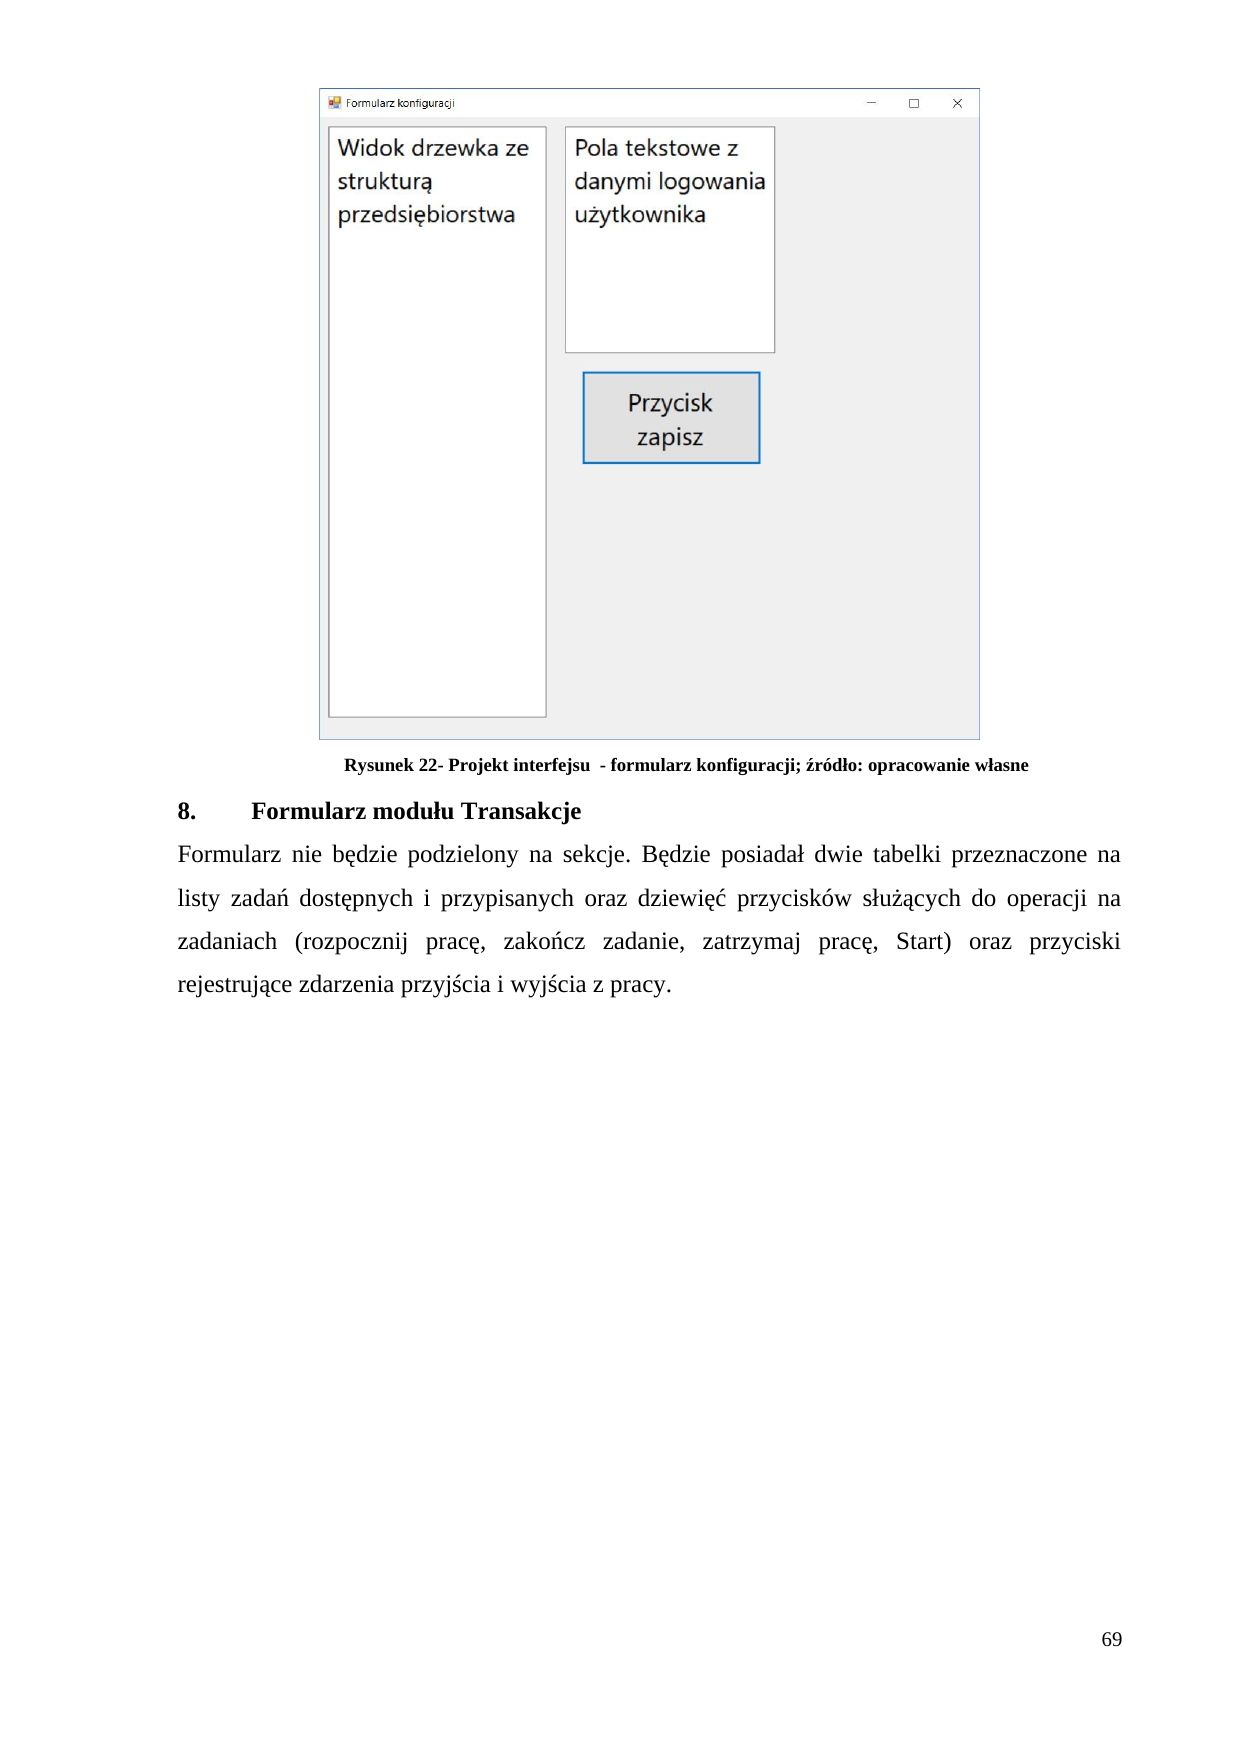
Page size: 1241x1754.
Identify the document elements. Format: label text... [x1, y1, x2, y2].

text Rysunek 22- Projekt interfejsu - formularz konfiguracji; źródło: opracowanie własne [177, 754, 1122, 776]
text Formularz nie będzie podzielony na sekcje. Będzie posiadał dwie tabelki przeznaczone na listy zadań dostępnych i przypisanych oraz dziewięć przycisków służących do operacji na zadaniach (rozpocznij pracę, zakończ zadanie, zatrzymaj pracę, Start) oraz przyciski rejestrujące zdarzenia przyjścia i wyjścia z pracy. [177, 839, 1122, 998]
picture [319, 88, 980, 740]
list Formularz modułu Transakcje [177, 796, 1122, 825]
